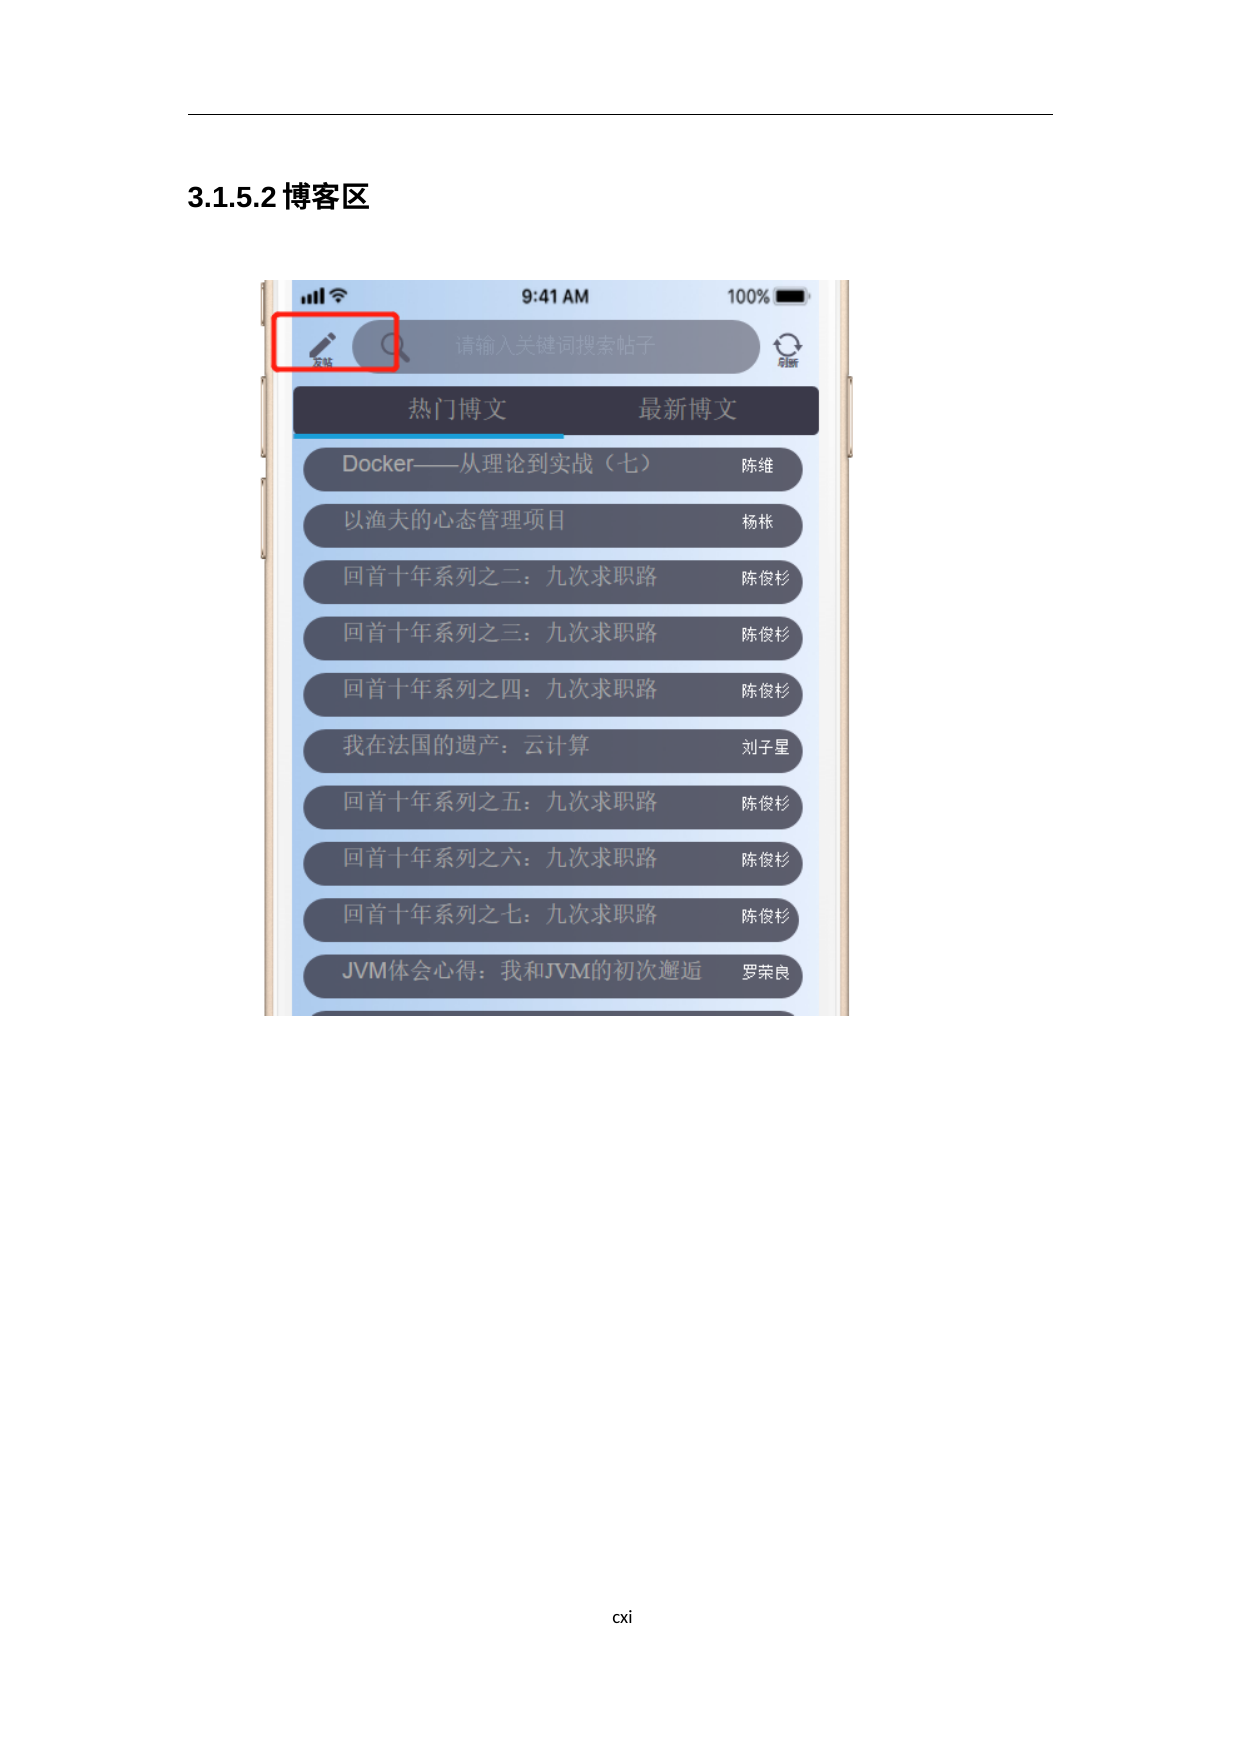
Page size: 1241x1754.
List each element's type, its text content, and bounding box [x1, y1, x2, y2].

picture [187, 280, 958, 1016]
subtitle 3.1.5.2博客区 [187, 162, 1053, 227]
